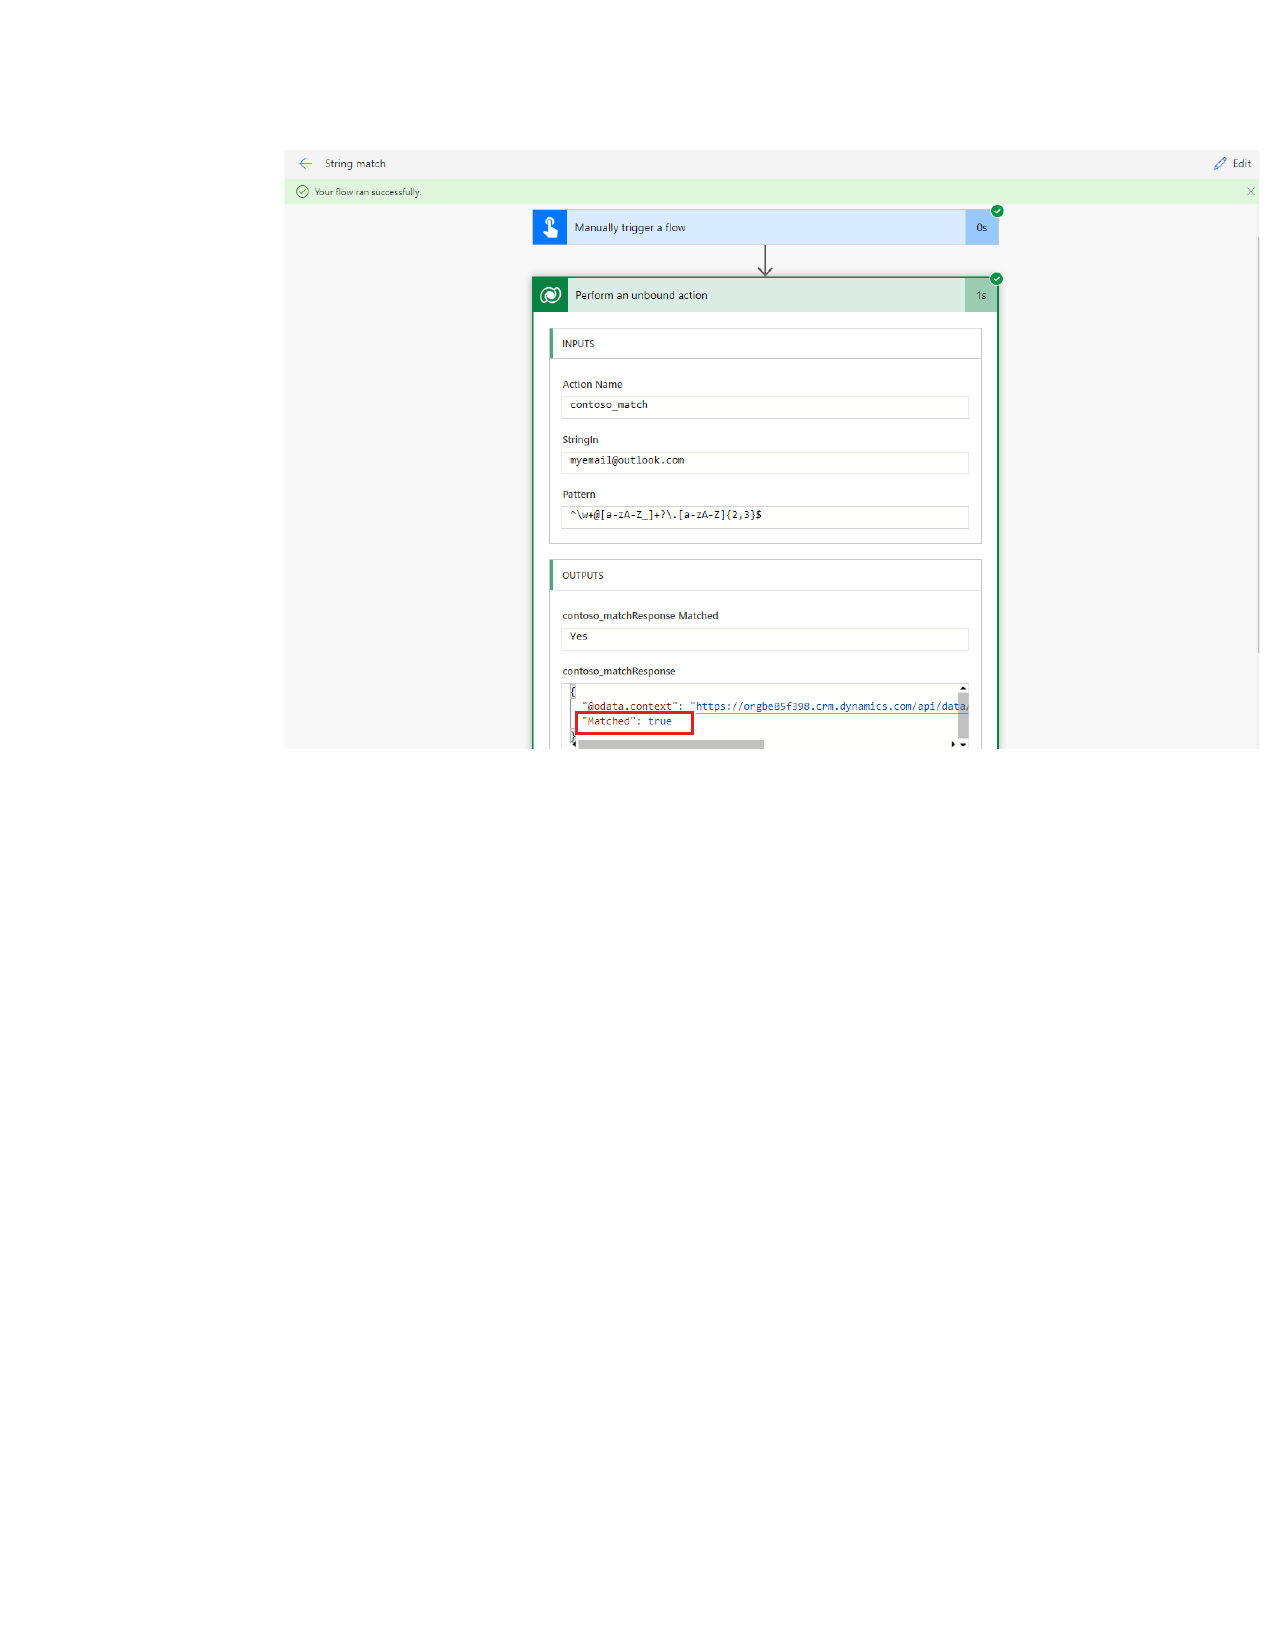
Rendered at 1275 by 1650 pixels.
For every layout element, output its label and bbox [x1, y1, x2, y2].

picture [284, 150, 1260, 749]
